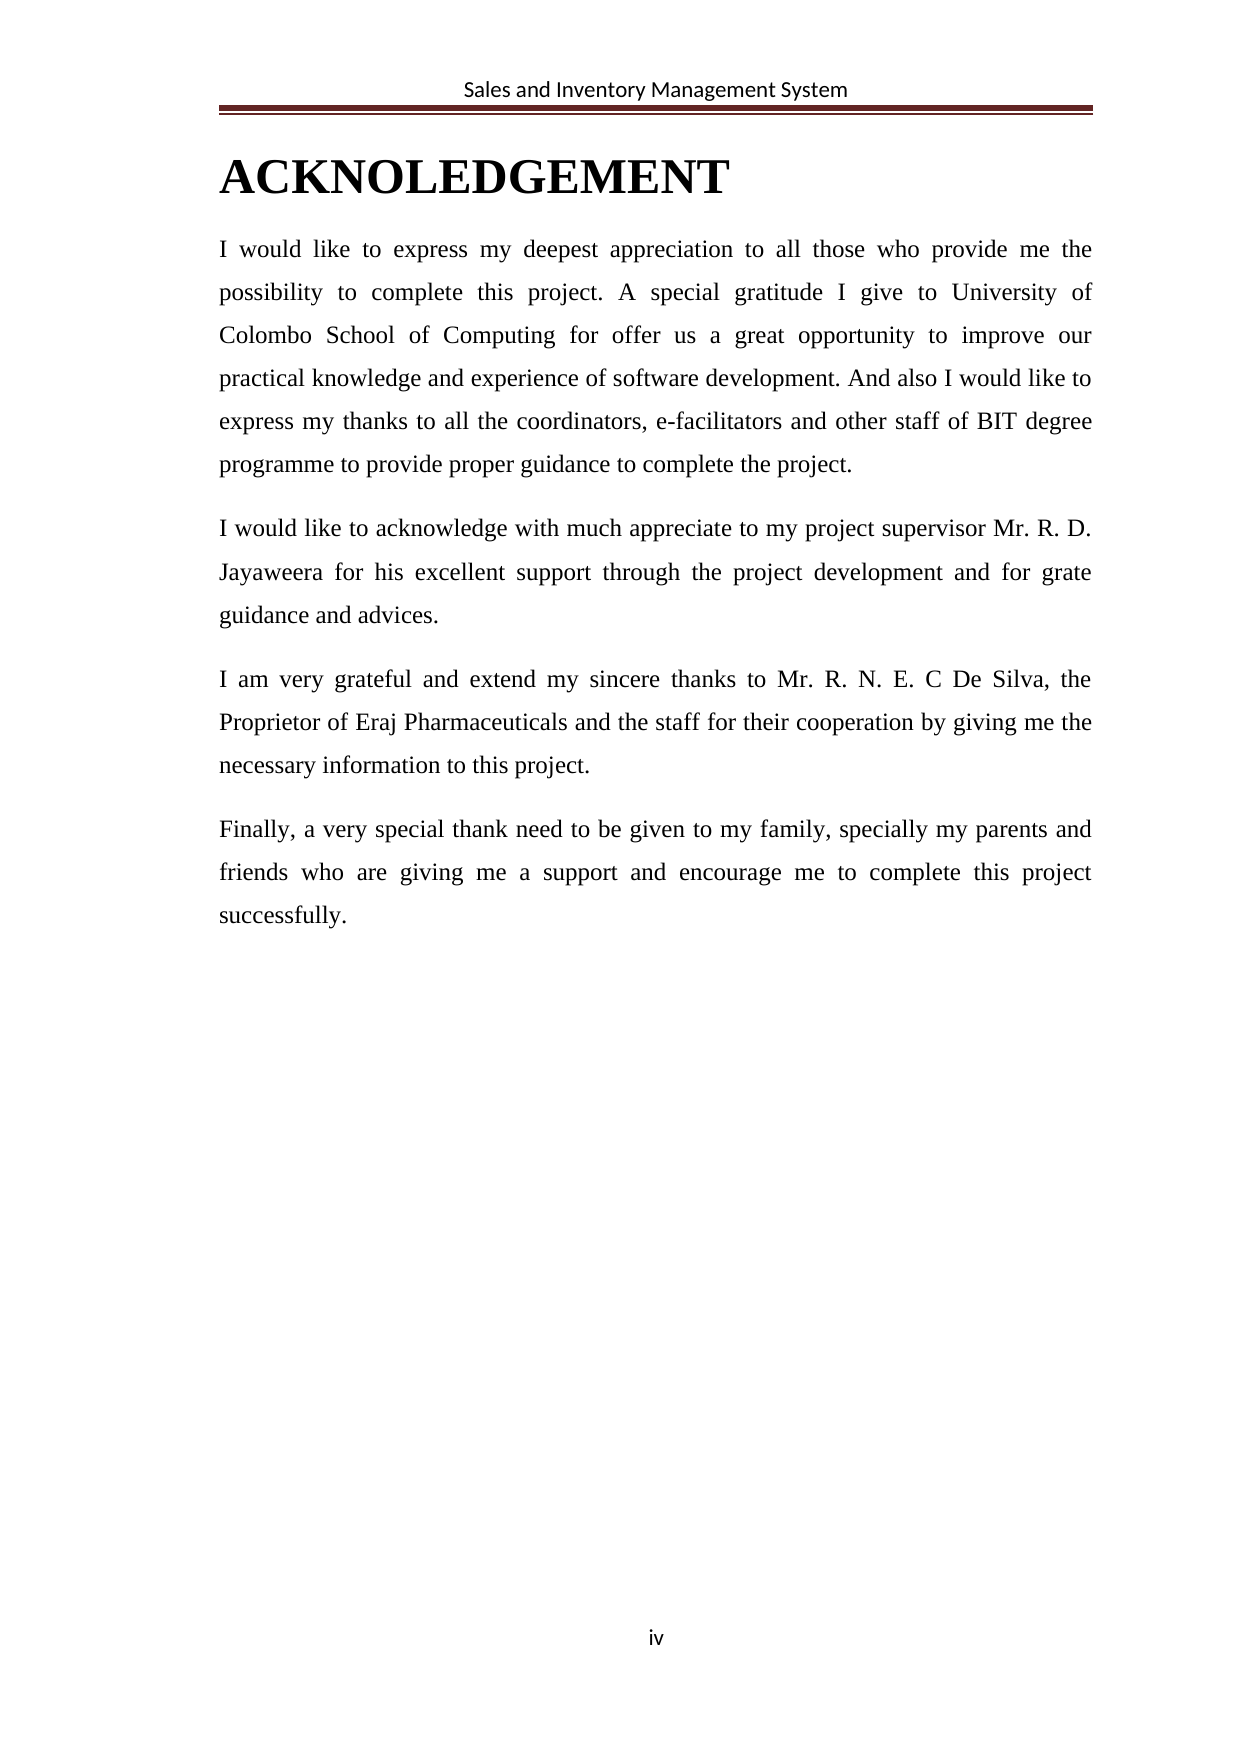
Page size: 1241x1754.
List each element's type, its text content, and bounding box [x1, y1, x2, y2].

text ACKNOLEDGEMENT [219, 147, 1093, 204]
text I am very grateful and extend my sincere thanks to Mr. R. N. E. C De Silva, the Proprietor of Eraj Pharmaceuticals and the staff for their cooperation by giving me the necessary information to this project. [219, 664, 1093, 779]
text I would like to express my deepest appreciation to all those who provide me the possibility to complete this project. A special gratitude I give to University of Colombo School of Computing for offer us a great opportunity to improve our practical knowledge and experience of software development. And also I would like to express my thanks to all the coordinators, e-facilitators and other staff of BIT degree programme to provide proper guidance to complete the project. [219, 234, 1093, 478]
text Finally, a very special thank need to be given to my family, specially my parents and friends who are giving me a support and encourage me to complete this project successfully. [219, 814, 1093, 929]
text I would like to acknowledge with much appreciate to my project supervisor Mr. R. D. Jayaweera for his excellent support through the project development and for grate guidance and advices. [219, 513, 1093, 628]
